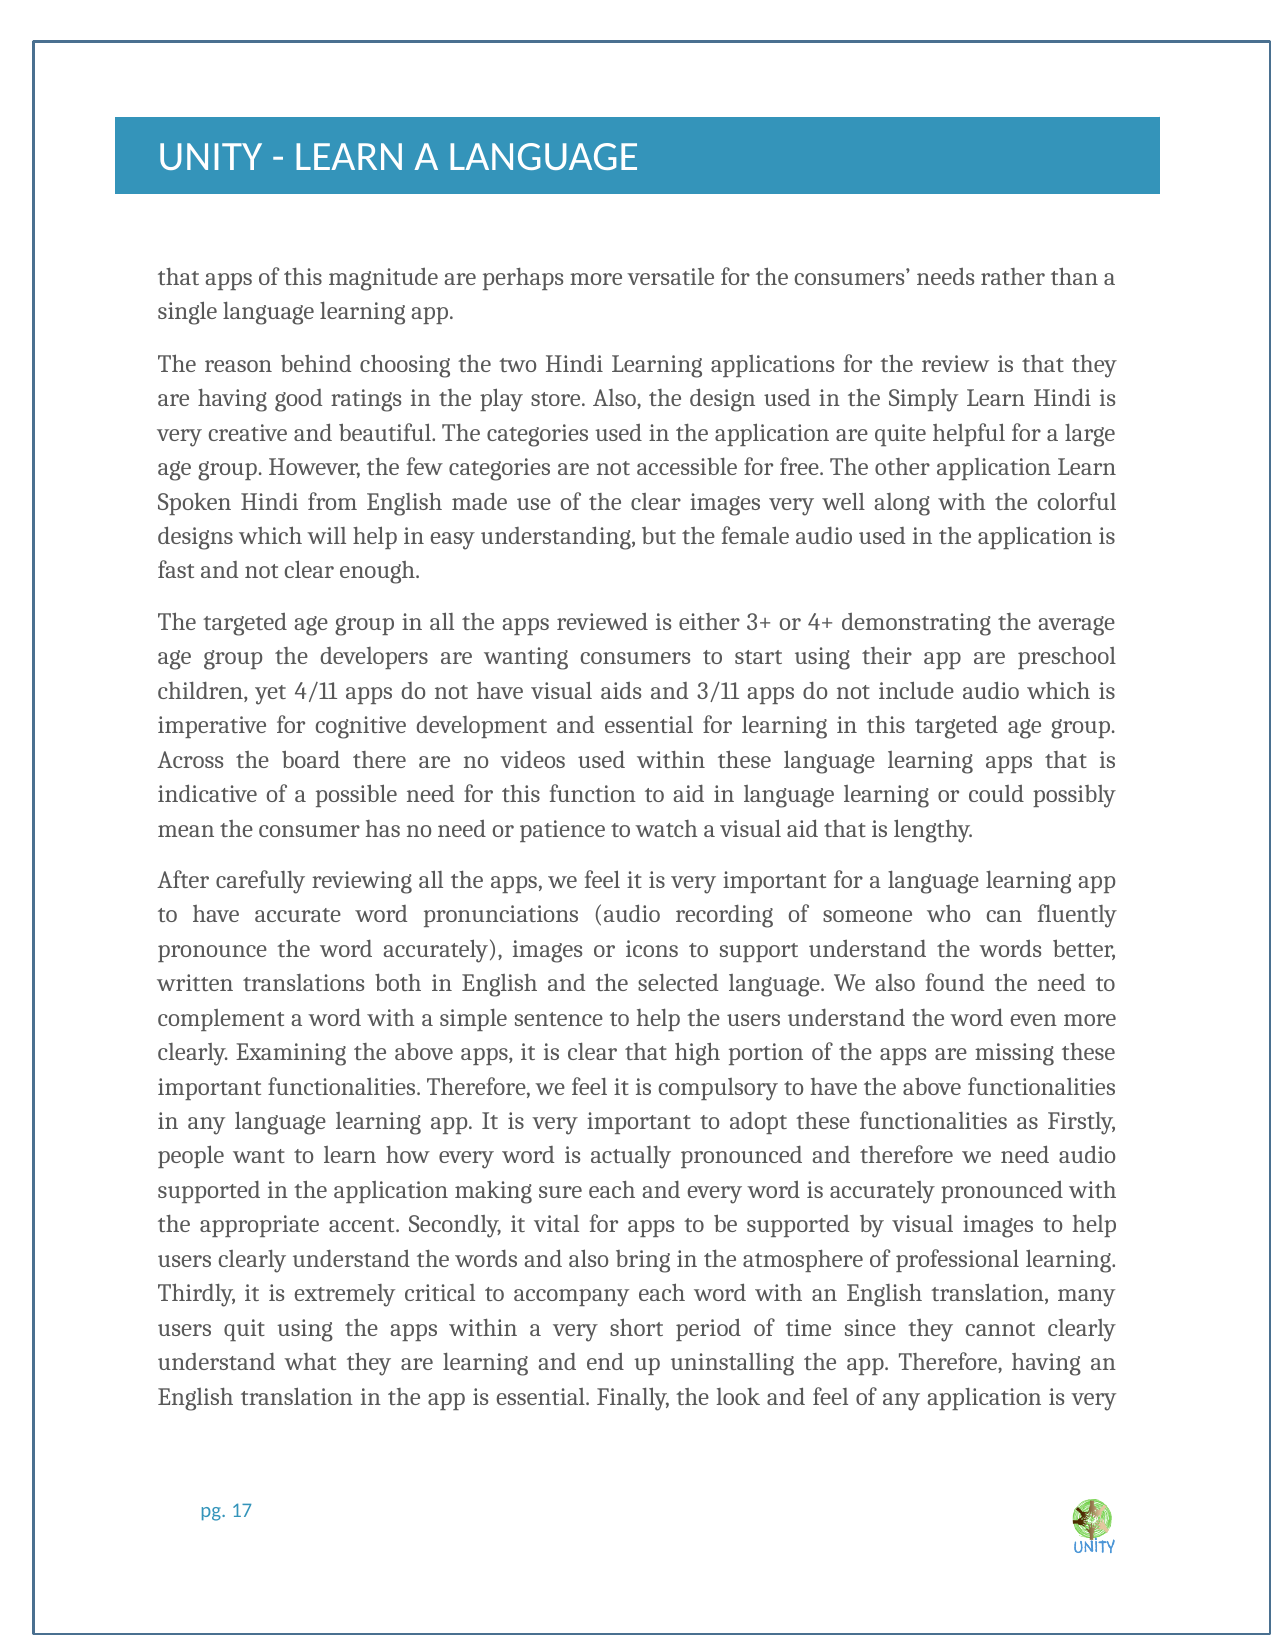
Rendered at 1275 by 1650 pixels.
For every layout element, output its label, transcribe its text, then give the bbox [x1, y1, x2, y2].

text The targeted age group in all the apps reviewed is either 3+ or 4+ demonstrating the average age group the developers are wanting consumers to start using their app are preschool children, yet 4/11 apps do not have visual aids and 3/11 apps do not include audio which is imperative for cognitive development and essential for learning in this targeted age group. Across the board there are no videos used within these language learning apps that is indicative of a possible need for this function to aid in language learning or could possibly mean the consumer has no need or patience to watch a visual aid that is lengthy. [157, 608, 1117, 843]
picture [1067, 1492, 1116, 1558]
text The reason behind choosing the two Hindi Learning applications for the review is that they are having good ratings in the play store. Also, the design used in the Simply Learn Hindi is very creative and beautiful. The categories used in the application are quite helpful for a large age group. However, the few categories are not accessible for free. The other application Learn Spoken Hindi from English made use of the clear images very well along with the colorful designs which will help in easy understanding, but the female audio used in the application is fast and not clear enough. [157, 349, 1117, 585]
